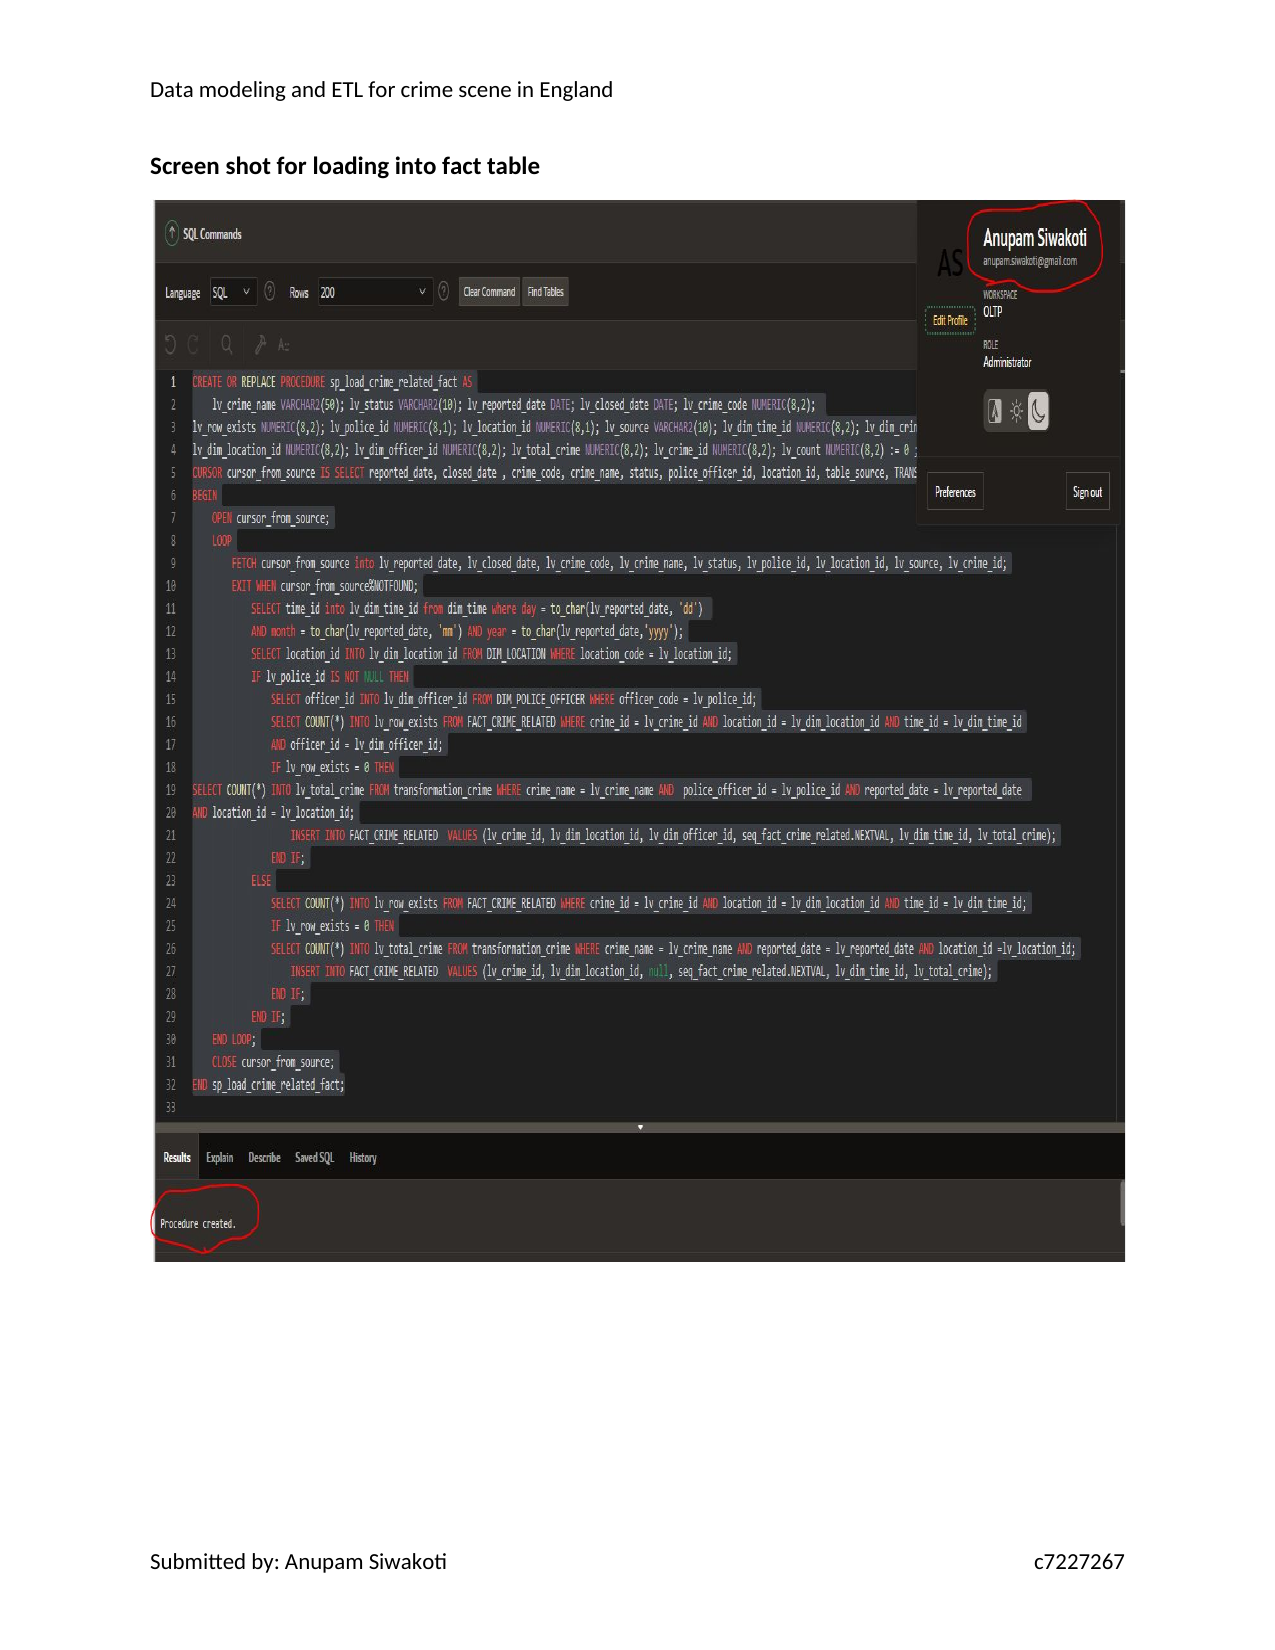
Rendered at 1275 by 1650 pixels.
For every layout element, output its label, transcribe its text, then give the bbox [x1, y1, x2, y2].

picture [150, 199, 1125, 1262]
text Screen shot for loading into fact table [150, 150, 1125, 181]
